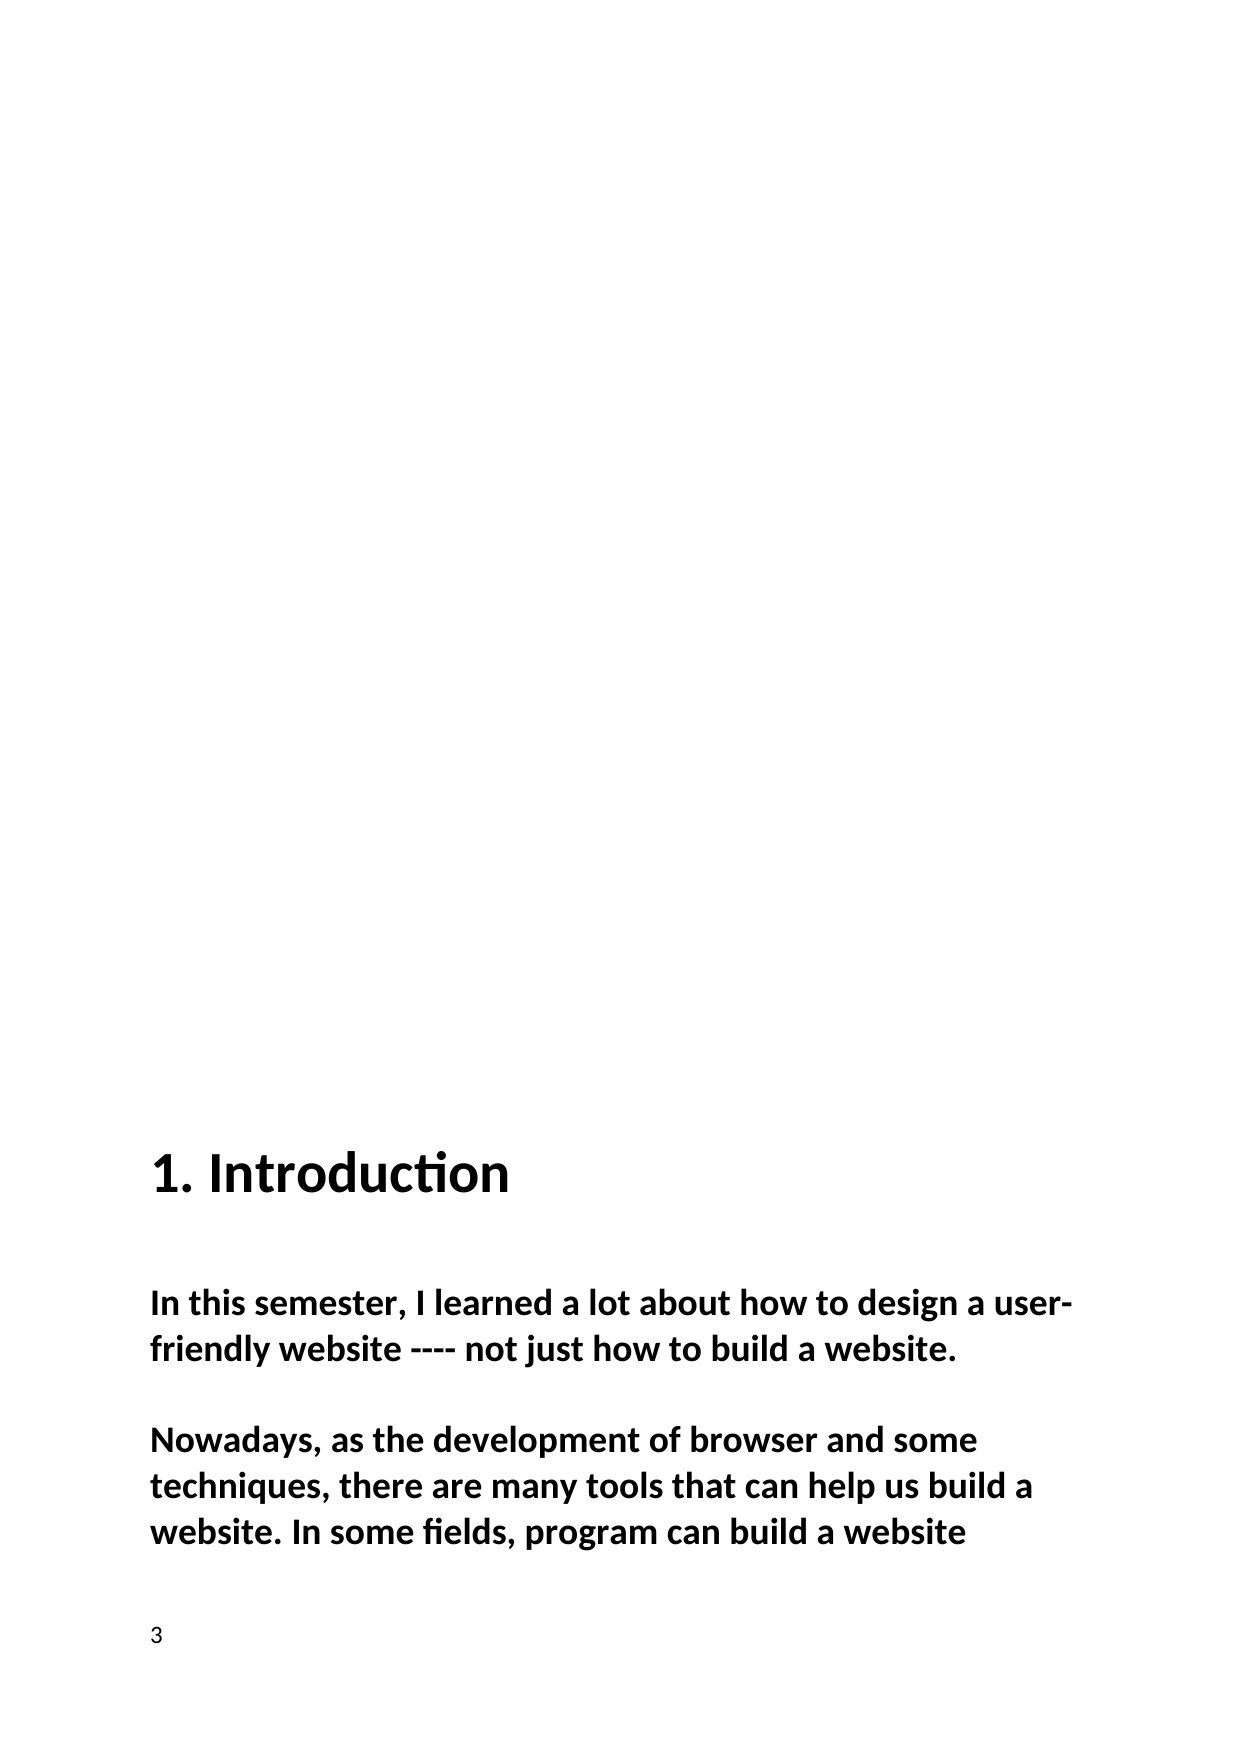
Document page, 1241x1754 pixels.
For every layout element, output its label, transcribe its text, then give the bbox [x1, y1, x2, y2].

text In this semester, I learned a lot about how to design a user-friendly website ---- not just how to build a website. [150, 1279, 1090, 1370]
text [150, 1416, 1090, 1554]
text 1. Introduction [150, 1136, 1090, 1207]
